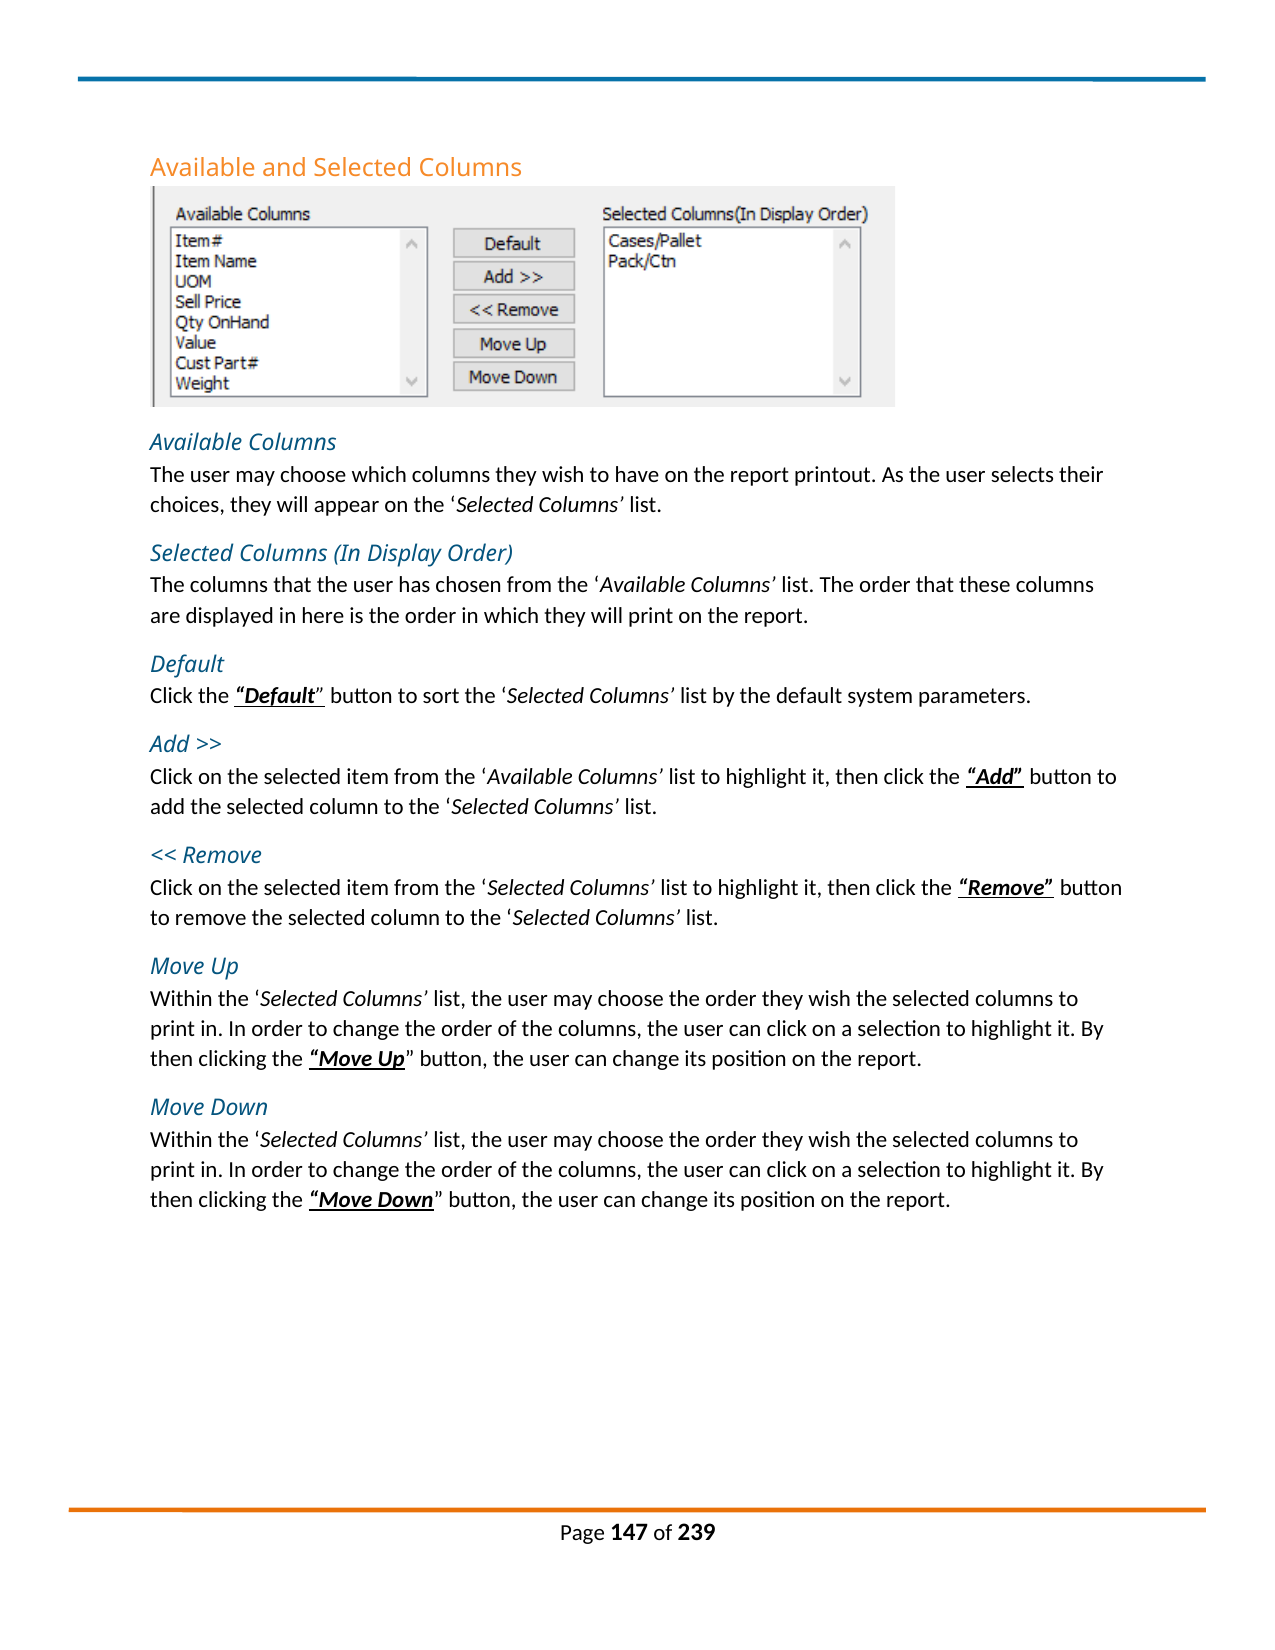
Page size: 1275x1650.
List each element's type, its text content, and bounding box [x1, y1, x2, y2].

subtitle Available and Selected Columns [150, 150, 1125, 184]
text Within the ‘Selected Columns’ list, the user may choose the order they wish the selected columns to print in. In order to change the order of the columns, the user can click on a selection to highlight it. By then clicking the “Move Down” button, the user can change its position on the report. [150, 1125, 1125, 1213]
text The user may choose which columns they wish to have on the report printout. As the user selects their choices, they will appear on the ‘Selected Columns’ list. [150, 460, 1125, 518]
subtitle Add >> [150, 728, 1125, 759]
subtitle Move Up [150, 950, 1125, 981]
subtitle << Remove [150, 839, 1125, 870]
subtitle Available Columns [150, 426, 1125, 457]
subtitle Selected Columns (In Display Order) [150, 537, 1125, 568]
text The columns that the user has chosen from the ‘Available Columns’ list. The order that these columns are displayed in here is the order in which they will print on the report. [150, 571, 1125, 629]
text Click on the selected item from the ‘Available Columns’ list to highlight it, then click the “Add” button to add the selected column to the ‘Selected Columns’ list. [150, 762, 1125, 820]
text Click the “Default” button to sort the ‘Selected Columns’ list by the default system parameters. [150, 681, 1125, 709]
subtitle Default [150, 648, 1125, 679]
text Click on the selected item from the ‘Selected Columns’ list to highlight it, then click the “Remove” button to remove the selected column to the ‘Selected Columns’ list. [150, 873, 1125, 931]
subtitle Move Down [150, 1091, 1125, 1122]
text Within the ‘Selected Columns’ list, the user may choose the order they wish the selected columns to print in. In order to change the order of the columns, the user can click on a selection to highlight it. By then clicking the “Move Up” button, the user can change its position on the report. [150, 984, 1125, 1072]
picture [150, 186, 896, 407]
